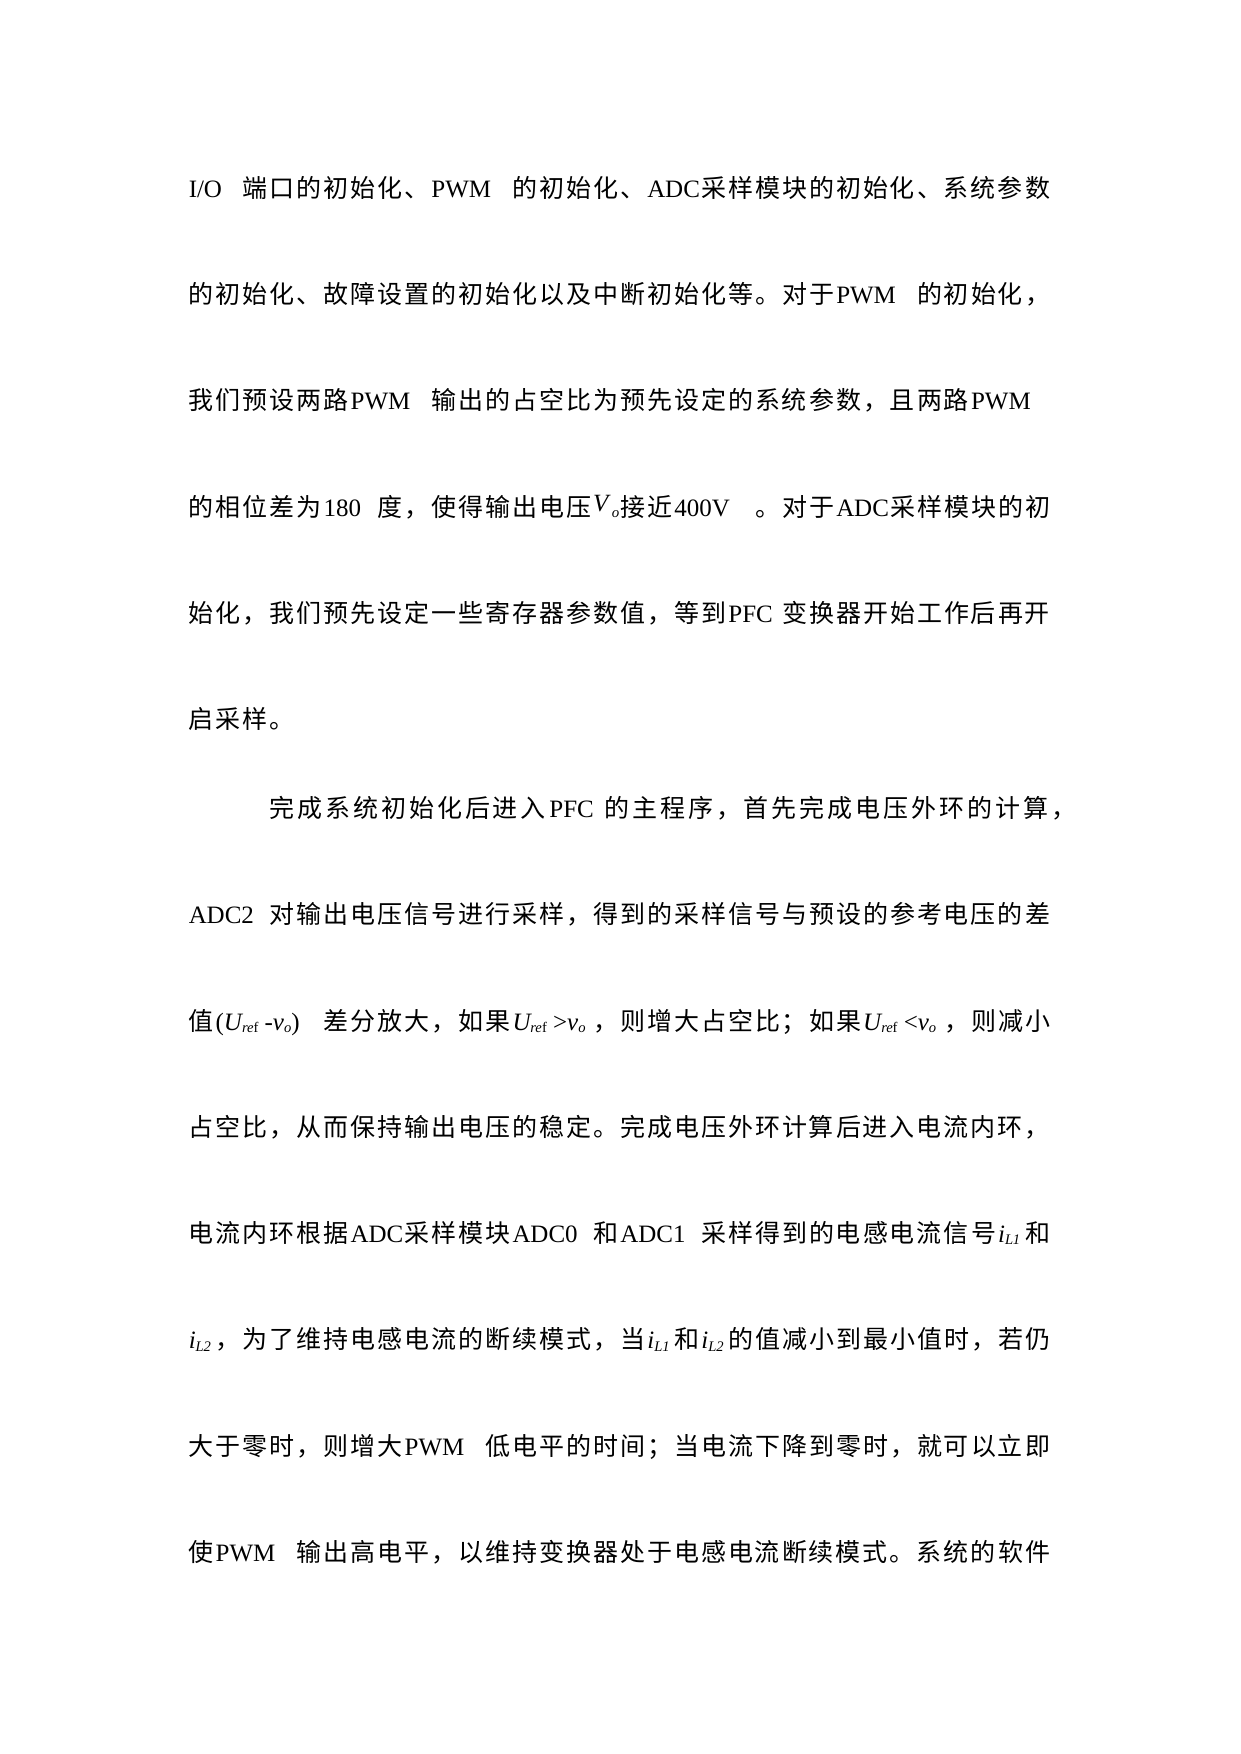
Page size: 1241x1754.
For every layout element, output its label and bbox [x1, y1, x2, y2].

text [188, 151, 1052, 753]
text [188, 771, 1052, 1586]
